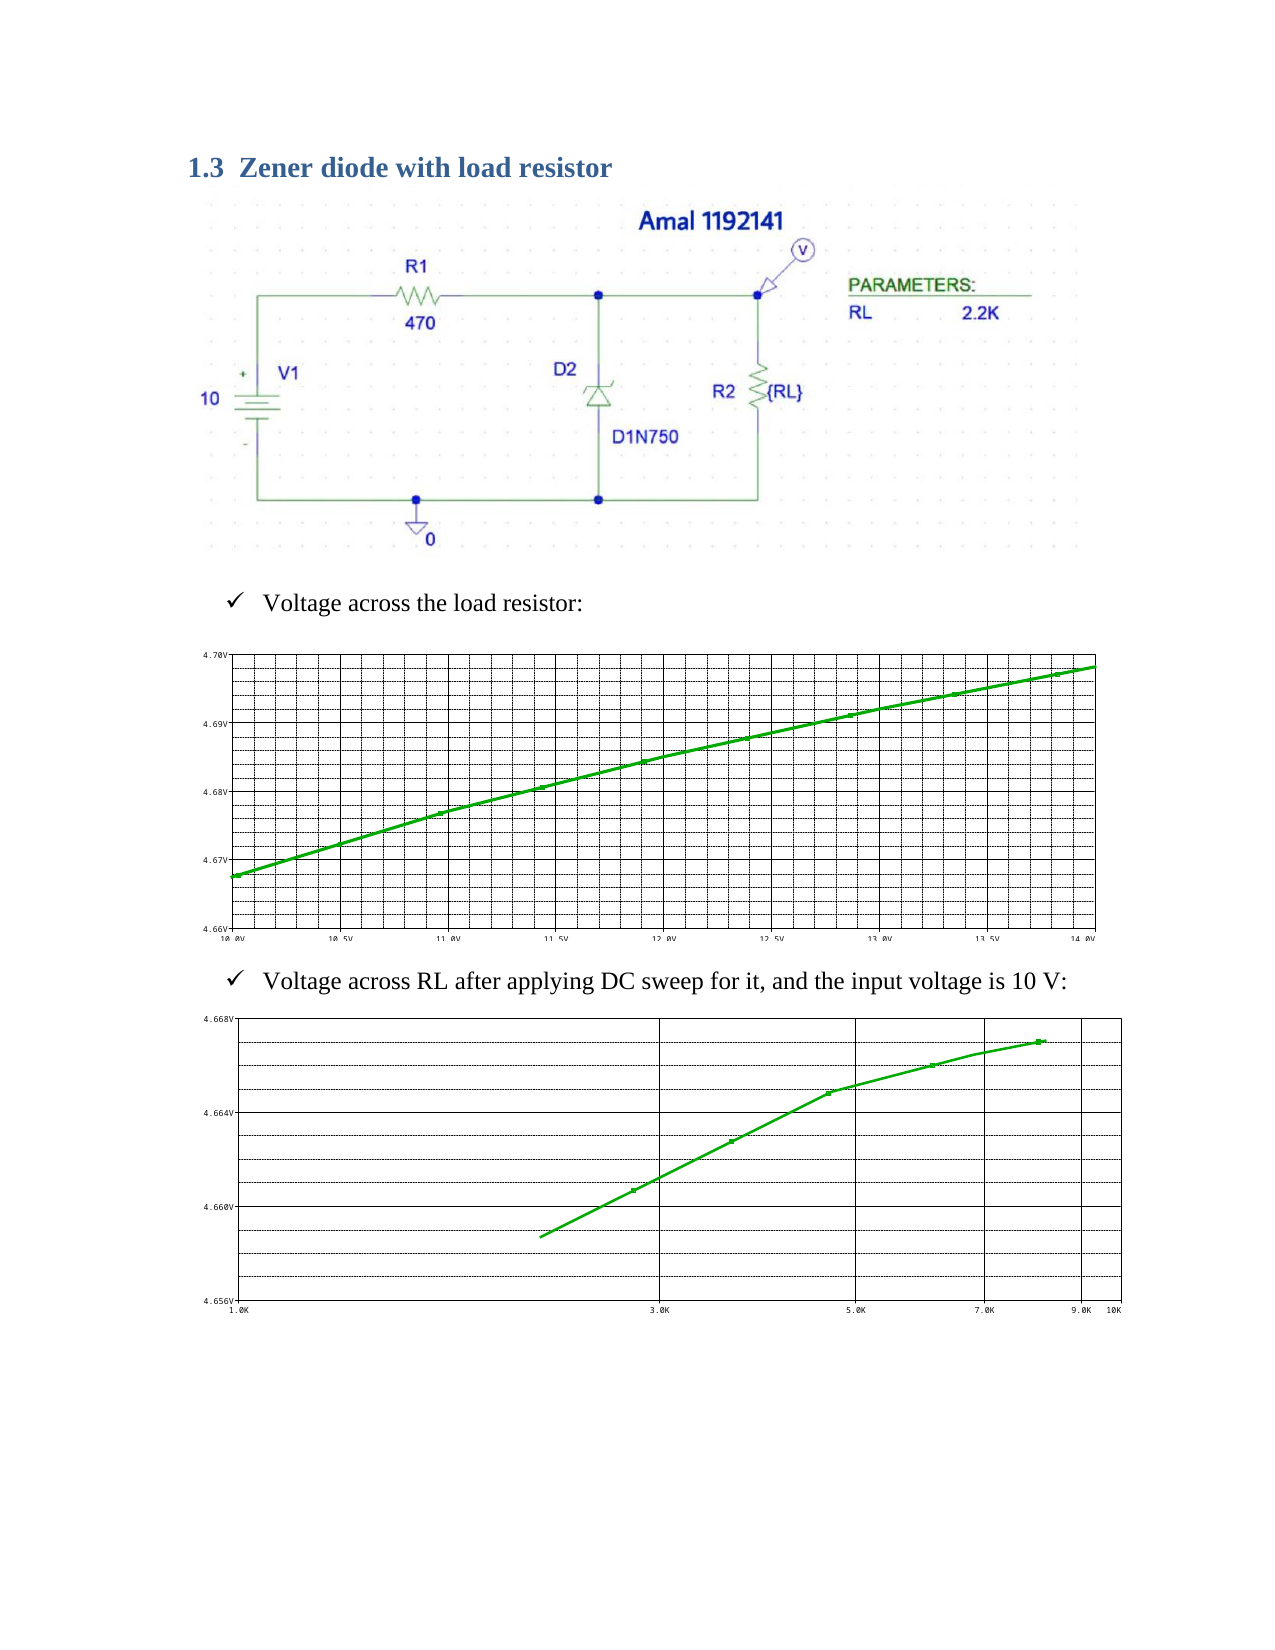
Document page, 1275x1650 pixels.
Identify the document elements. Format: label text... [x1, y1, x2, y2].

list Voltage across RL after applying DC sweep for it, and the input voltage is 10 V: [225, 966, 1087, 994]
list Voltage across the load resistor: [225, 588, 1087, 617]
picture [197, 185, 1078, 563]
subtitle 1.3 Zener diode with load resistor [187, 150, 1087, 183]
